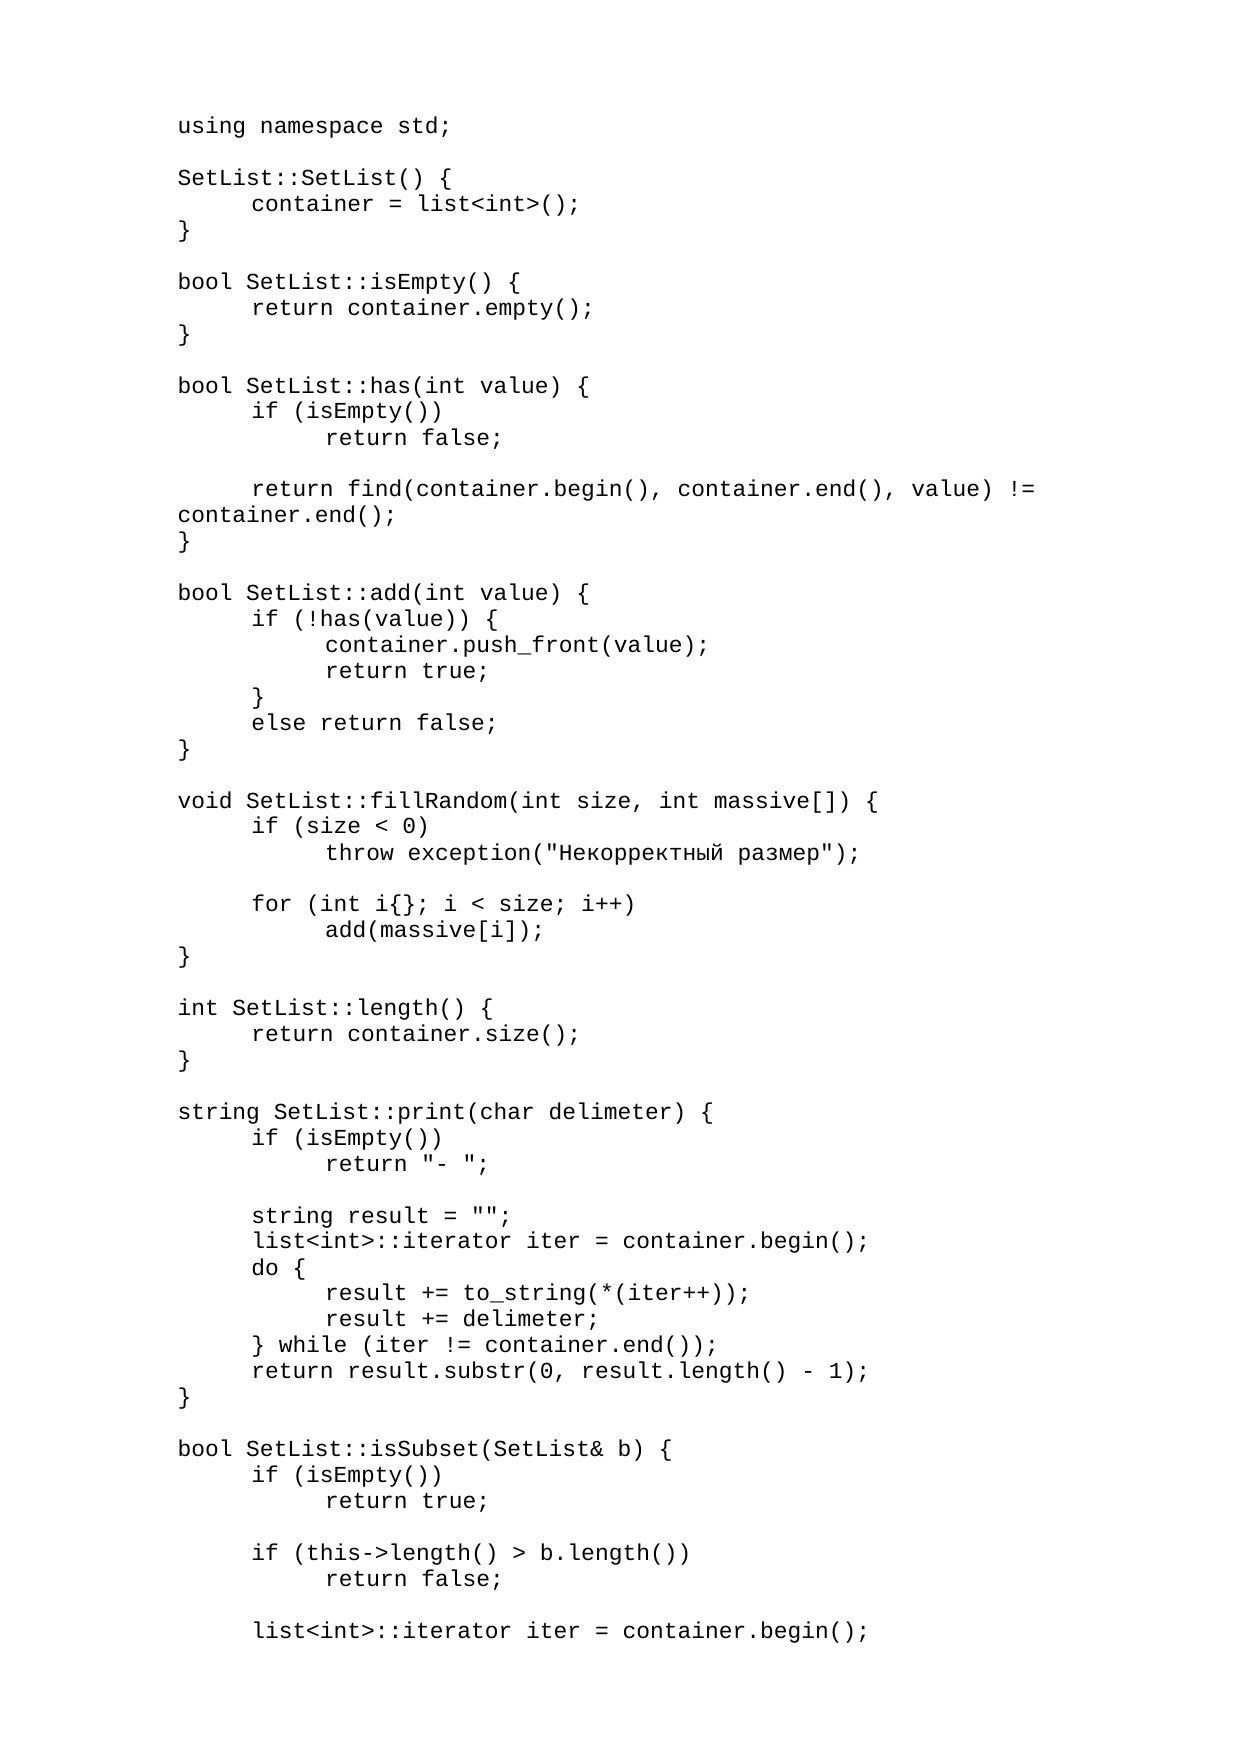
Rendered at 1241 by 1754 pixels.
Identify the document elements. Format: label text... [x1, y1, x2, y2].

text if (size < 0) [177, 815, 1152, 841]
text } [177, 1048, 1152, 1074]
text return true; [177, 1489, 1152, 1515]
text if (isEmpty()) [177, 400, 1152, 426]
text void SetList::fillRandom(int size, int massive[]) { [177, 789, 1152, 815]
text container.push_front(value); [177, 633, 1152, 659]
text result += delimeter; [177, 1308, 1152, 1334]
text return "- "; [177, 1152, 1152, 1178]
text else return false; [177, 711, 1152, 737]
text list<int>::iterator iter = container.begin(); [177, 1230, 1152, 1256]
text return container.empty(); [177, 296, 1152, 322]
text } [177, 944, 1152, 971]
text bool SetList::add(int value) { [177, 581, 1152, 607]
text list<int>::iterator iter = container.begin(); [177, 1619, 1152, 1645]
text if (isEmpty()) [177, 1126, 1152, 1152]
text for (int i{}; i < size; i++) [177, 893, 1152, 919]
text } [177, 218, 1152, 244]
text do { [177, 1256, 1152, 1282]
text if (isEmpty()) [177, 1463, 1152, 1489]
text } [177, 322, 1152, 348]
text } [177, 529, 1152, 556]
text } while (iter != container.end()); [177, 1334, 1152, 1359]
text container = list<int>(); [177, 192, 1152, 218]
text int SetList::length() { [177, 996, 1152, 1022]
text using namespace std; [177, 114, 1152, 141]
text string result = ""; [177, 1204, 1152, 1230]
text return result.substr(0, result.length() - 1); [177, 1359, 1152, 1386]
text SetList::SetList() { [177, 166, 1152, 192]
text throw exception("Некорректный размер"); [177, 841, 1152, 867]
text bool SetList::isEmpty() { [177, 270, 1152, 296]
text return false; [177, 426, 1152, 452]
text return true; [177, 659, 1152, 685]
text result += to_string(*(iter++)); [177, 1282, 1152, 1308]
text if (!has(value)) { [177, 607, 1152, 633]
text } [177, 685, 1152, 711]
text add(massive[i]); [177, 919, 1152, 944]
text return container.size(); [177, 1022, 1152, 1048]
text return find(container.begin(), container.end(), value) != container.end(); [177, 478, 1152, 529]
text } [177, 1386, 1152, 1411]
text return false; [177, 1567, 1152, 1593]
text bool SetList::has(int value) { [177, 374, 1152, 400]
text string SetList::print(char delimeter) { [177, 1100, 1152, 1126]
text if (this->length() > b.length()) [177, 1541, 1152, 1567]
text } [177, 737, 1152, 763]
text bool SetList::isSubset(SetList& b) { [177, 1437, 1152, 1463]
